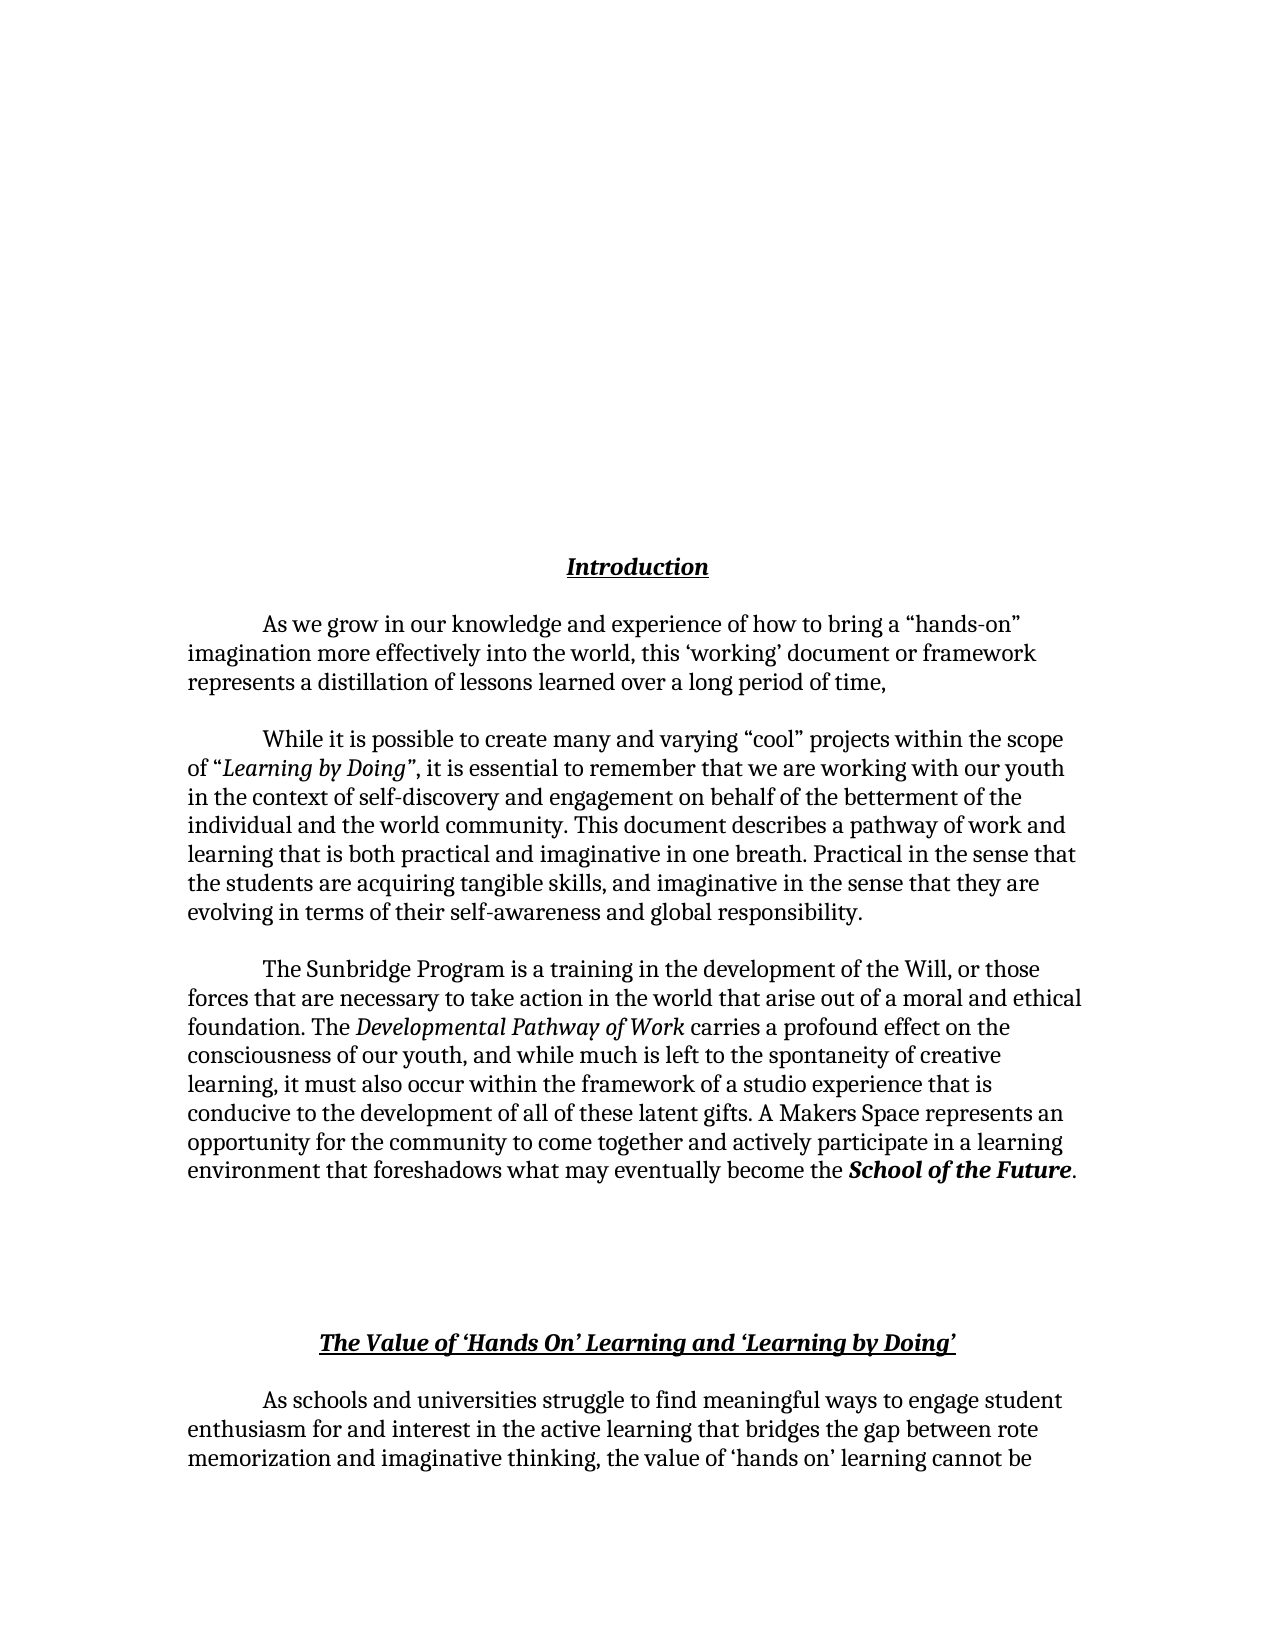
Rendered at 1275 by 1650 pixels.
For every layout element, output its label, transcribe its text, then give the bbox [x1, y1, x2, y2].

text The Sunbridge Program is a training in the development of the Will, or those forces that are necessary to take action in the world that arise out of a moral and ethical foundation. The Developmental Pathway of Work carries a profound effect on the consciousness of our youth, and while much is left to the spontaneity of creative learning, it must also occur within the framework of a studio experience that is conducive to the development of all of these latent gifts. A Makers Space represents an opportunity for the community to come together and actively participate in a learning environment that foreshadows what may eventually become the School of the Future. [187, 955, 1087, 1185]
text The Value of ‘Hands On’ Learning and ‘Learning by Doing’ [187, 1329, 1087, 1357]
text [187, 1386, 1087, 1472]
text While it is possible to create many and varying “cool” projects within the scope of “Learning by Doing”, it is essential to remember that we are working with our youth in the context of self-discovery and engagement on behalf of the betterment of the individual and the world community. This document describes a pathway of work and learning that is both practical and imaginative in one breath. Practical in the sense that the students are acquiring tangible skills, and imaginative in the sense that they are evolving in terms of their self-awareness and global responsibility. [187, 725, 1087, 926]
text Introduction [187, 552, 1087, 581]
text As we grow in our knowledge and experience of how to bring a “hands-on” imagination more effectively into the world, this ‘working’ document or framework represents a distillation of lessons learned over a long period of time, [187, 610, 1087, 696]
